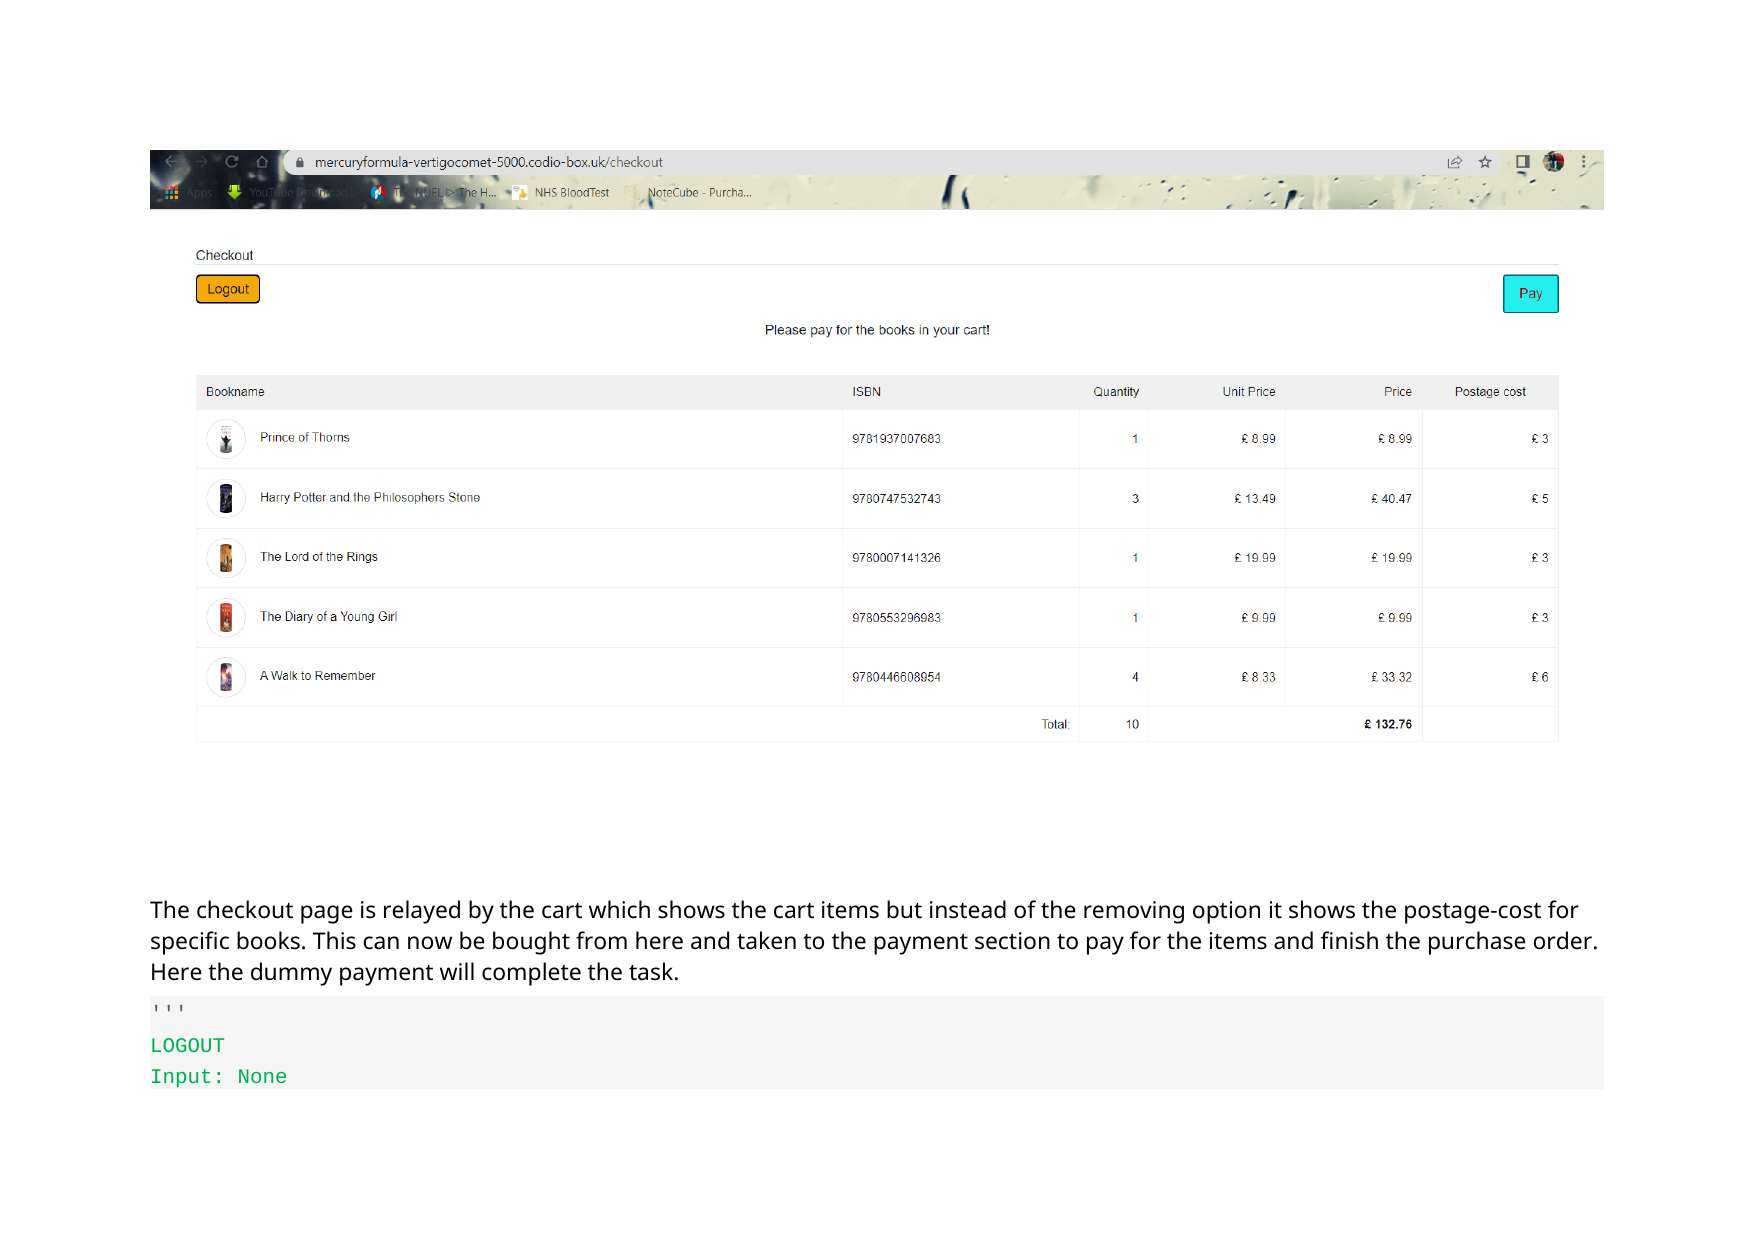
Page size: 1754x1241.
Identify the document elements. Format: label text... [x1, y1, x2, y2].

text Input: None [150, 1058, 1604, 1089]
text The checkout page is relayed by the cart which shows the cart items but instead of the removing option it shows the postage-cost for specific books. This can now be bought from here and taken to the payment section to pay for the items and finish the purchase order. Here the dummy payment will complete the task. [150, 894, 1604, 987]
text ''' [150, 996, 1604, 1027]
picture [150, 150, 1604, 886]
text LOGOUT [150, 1027, 1604, 1058]
